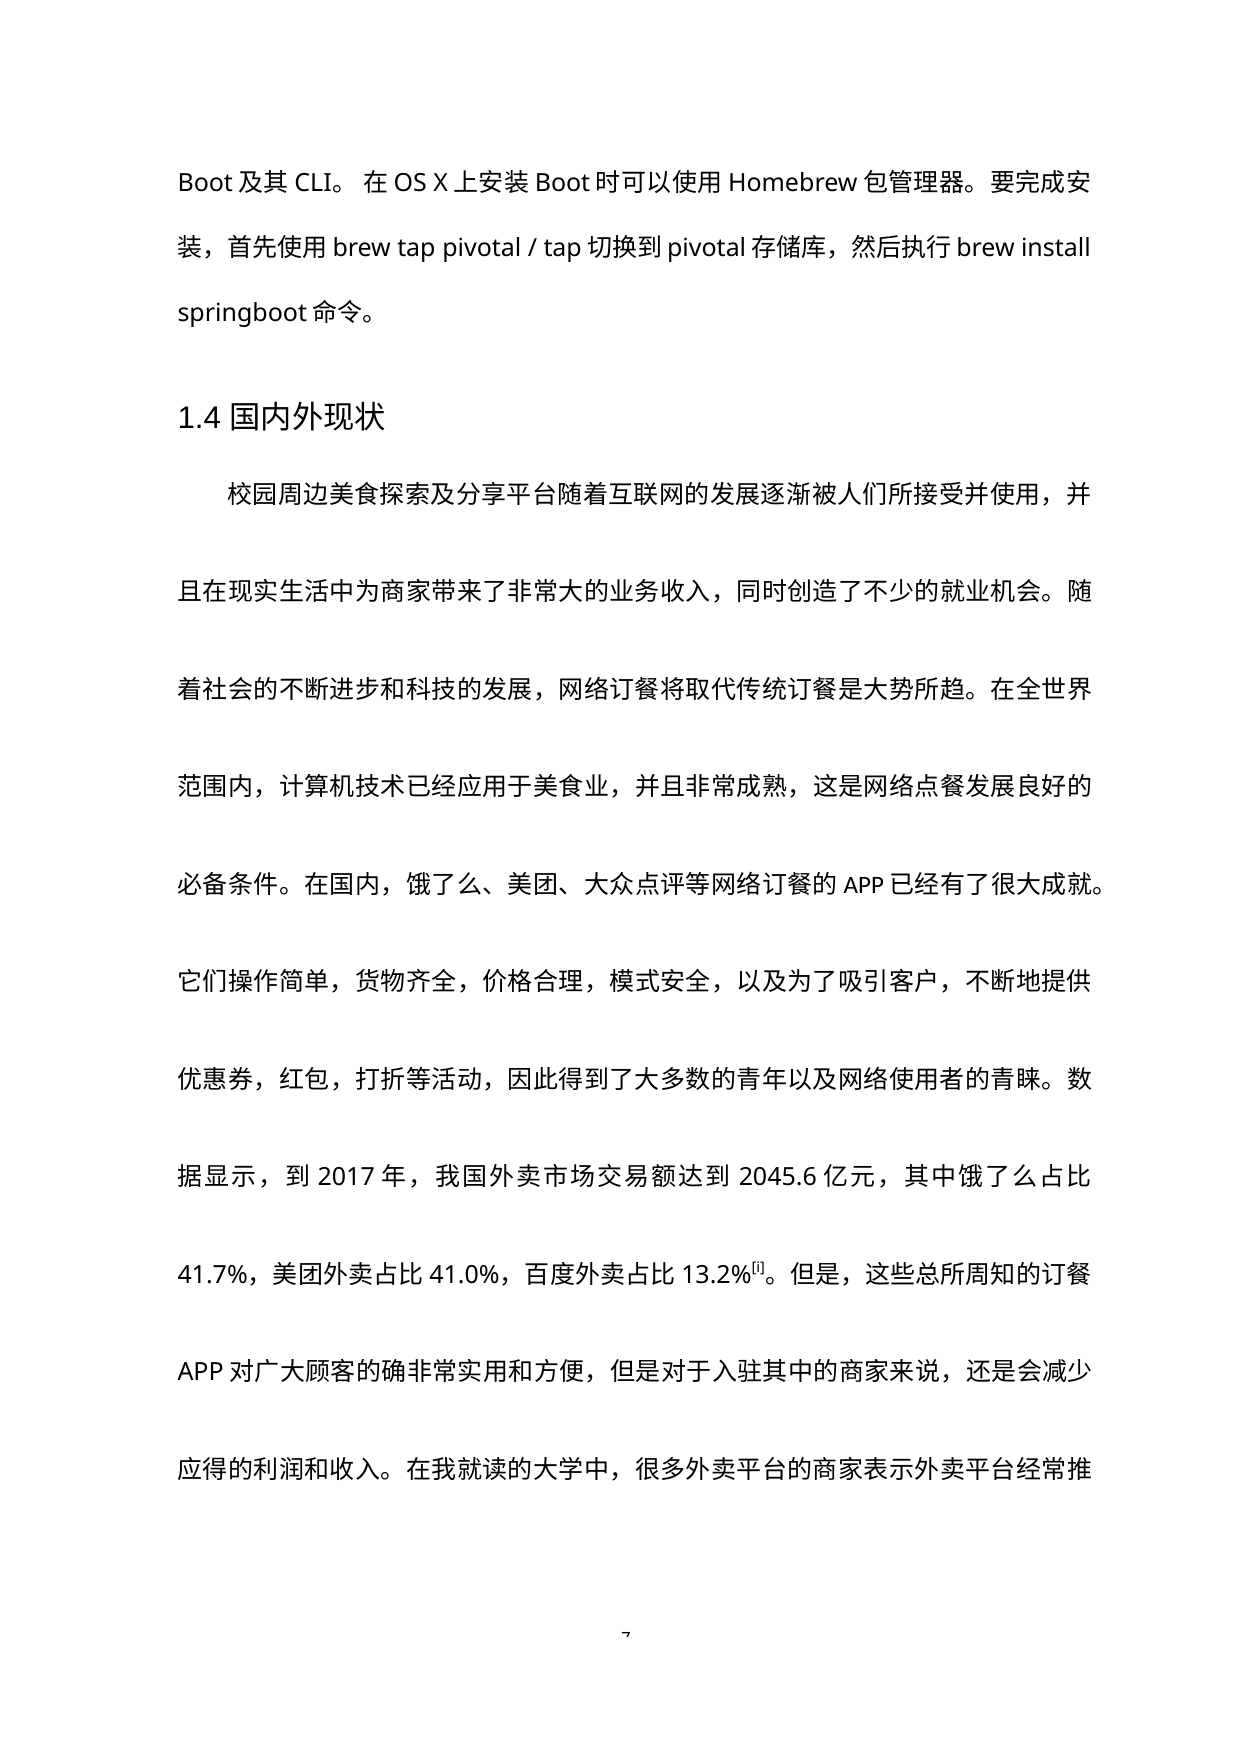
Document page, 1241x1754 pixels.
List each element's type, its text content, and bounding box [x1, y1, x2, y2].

text 1.4 国内外现状 [177, 392, 1092, 437]
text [177, 460, 1092, 1500]
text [177, 148, 1092, 343]
